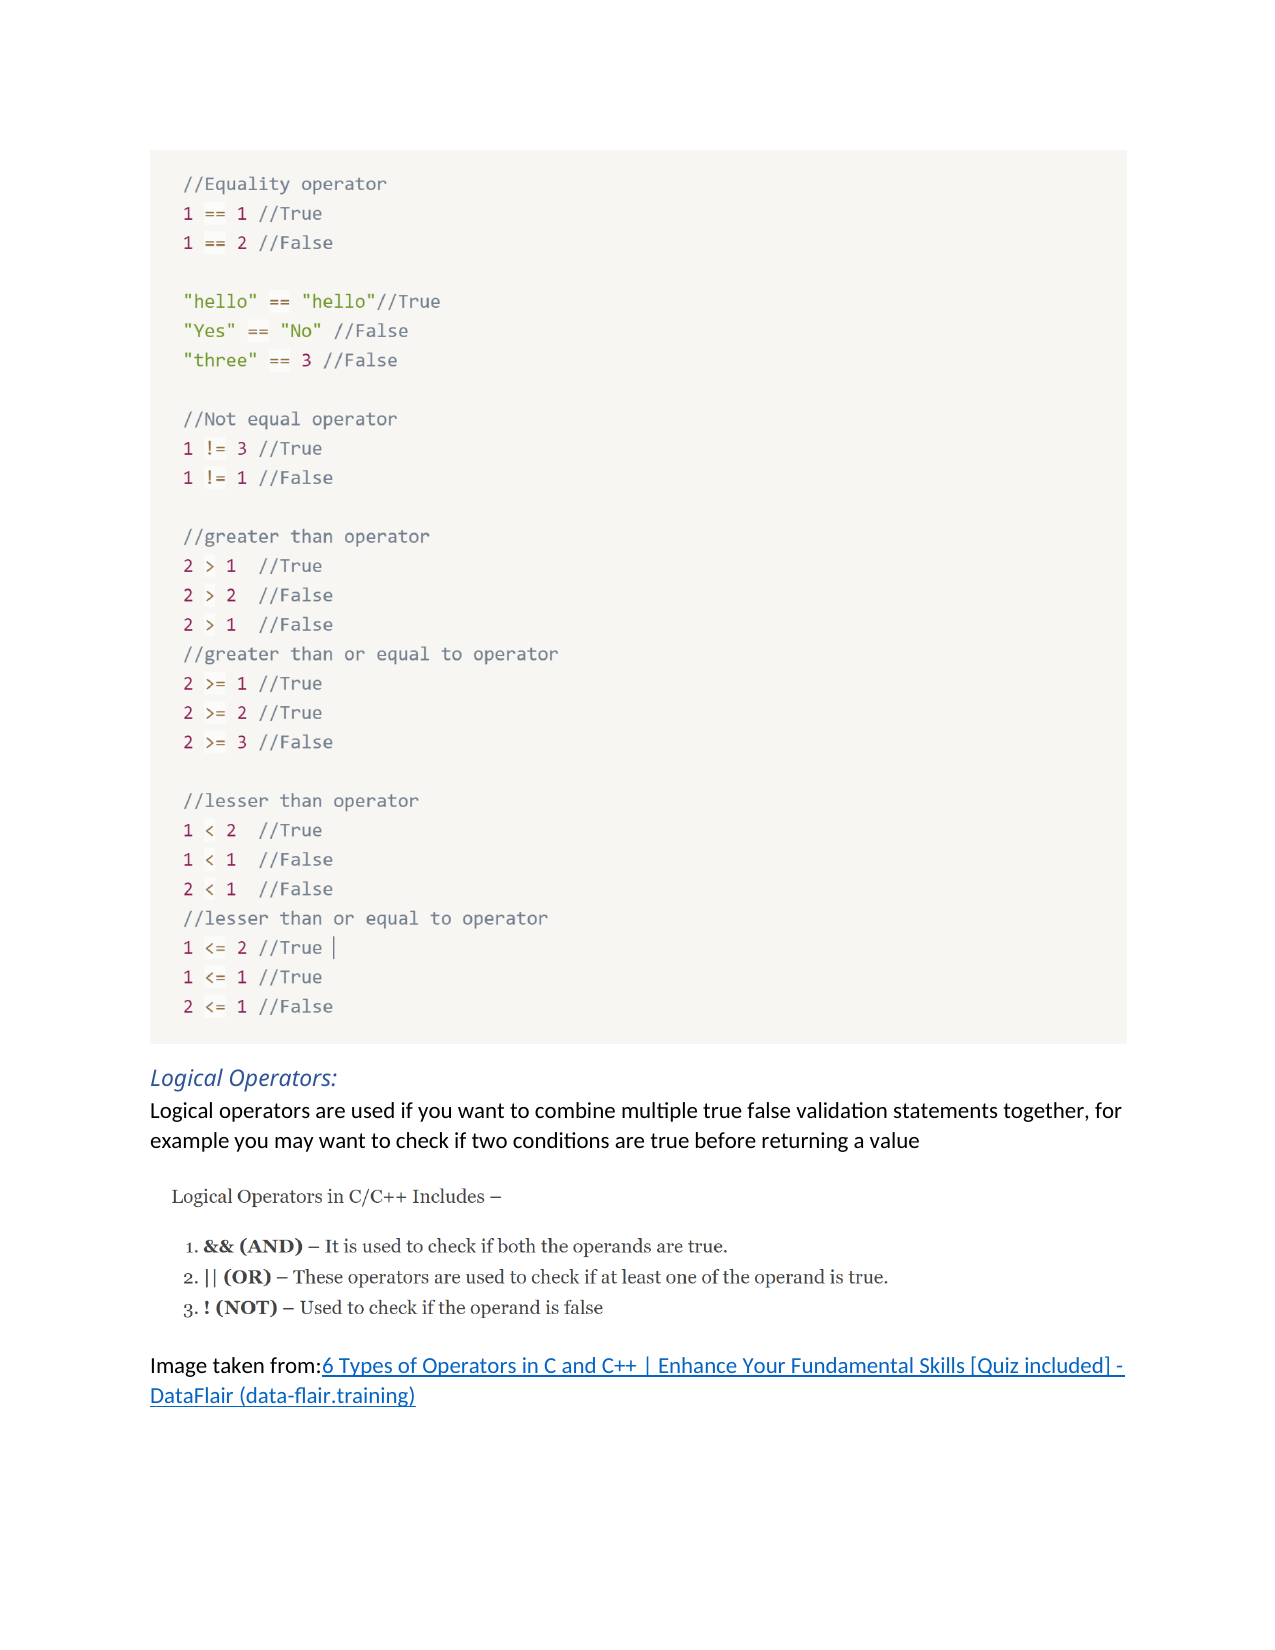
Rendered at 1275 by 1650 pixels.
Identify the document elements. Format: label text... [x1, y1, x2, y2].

picture [150, 150, 1127, 1044]
subtitle Logical Operators: [150, 1062, 1125, 1093]
text Logical operators are used if you want to combine multiple true false validation statements together, for example you may want to check if two conditions are true before returning a value [150, 1096, 1125, 1154]
text Image taken from:6 Types of Operators in C and C++ | Enhance Your Fundamental Skills [Quiz included] - DataFlair (data-flair.training) [150, 1351, 1125, 1409]
picture [150, 1173, 1130, 1333]
